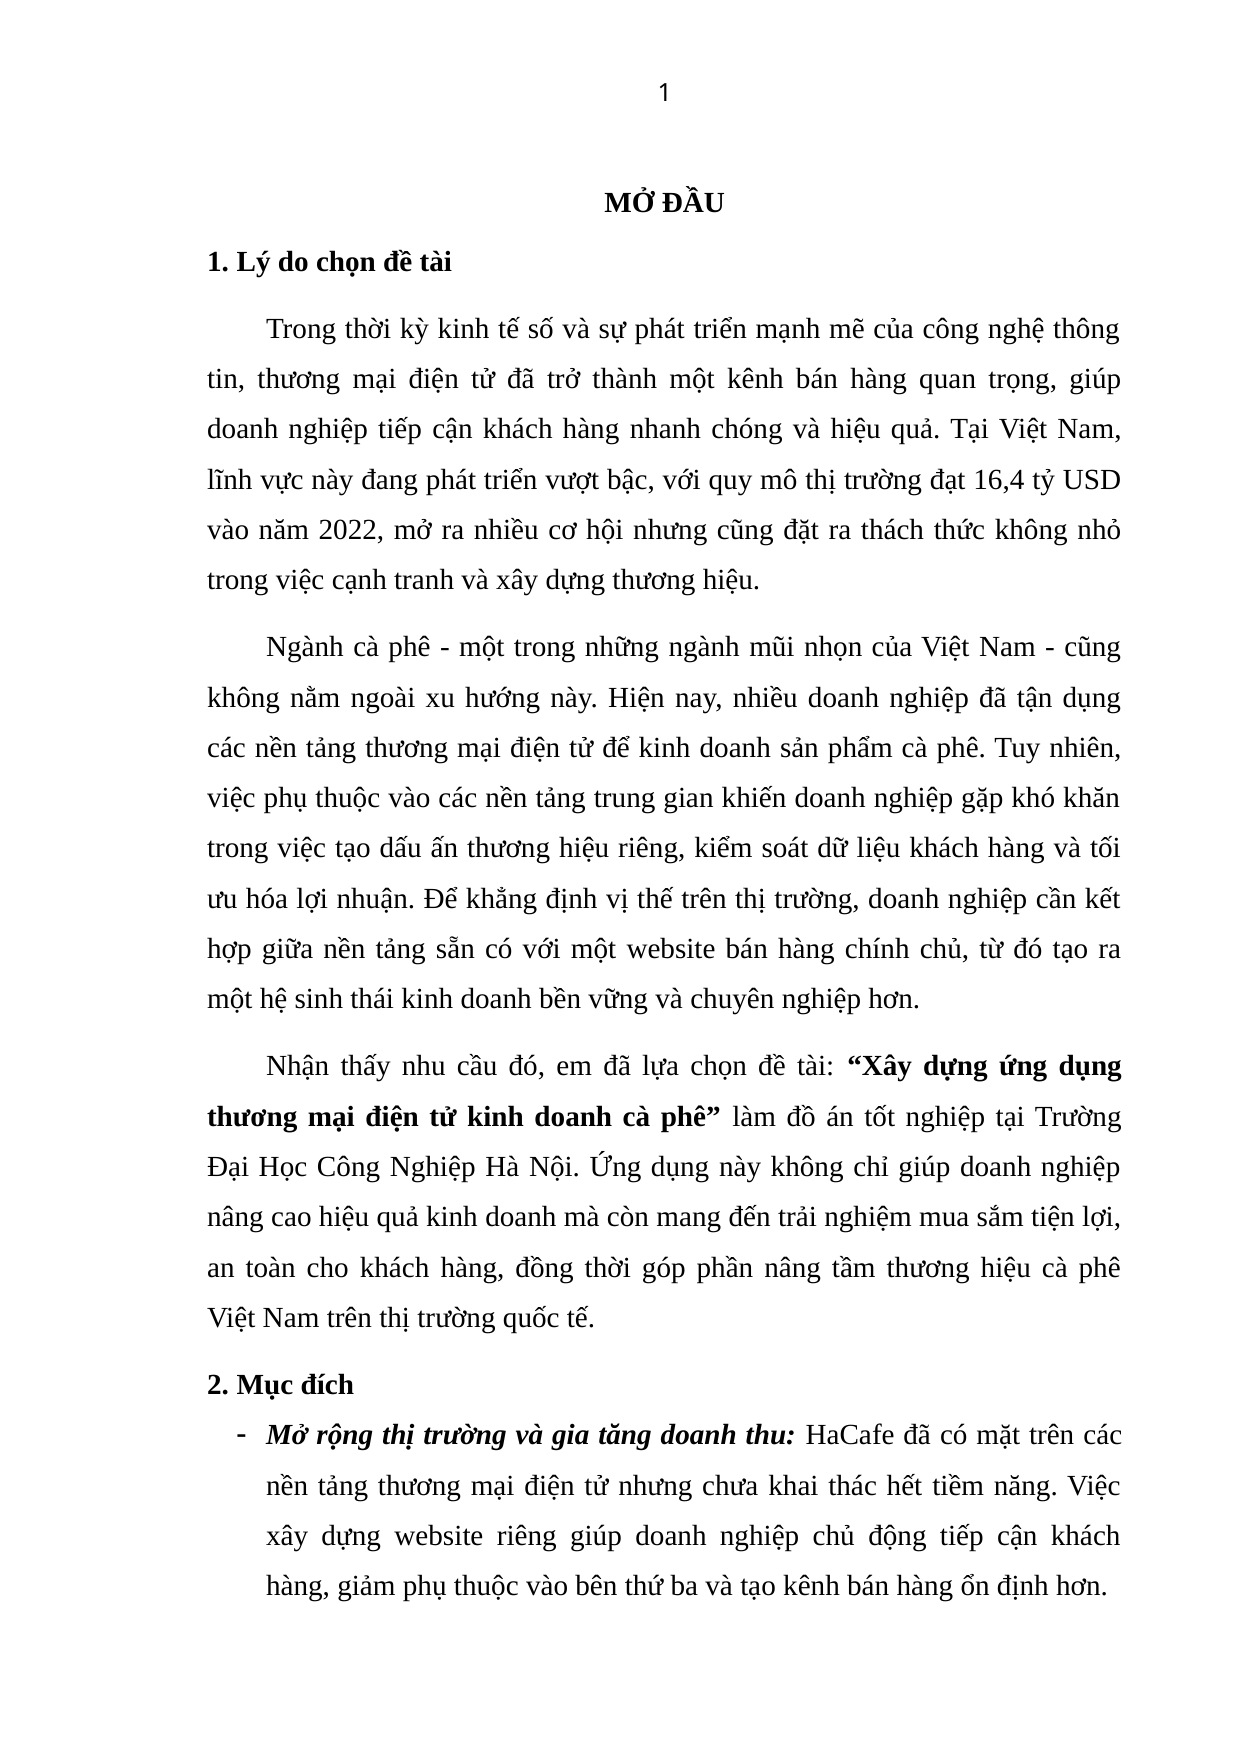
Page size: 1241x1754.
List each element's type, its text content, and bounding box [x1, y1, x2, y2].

list Mục đích [207, 1367, 1122, 1401]
text Trong thời kỳ kinh tế số và sự phát triển mạnh mẽ của công nghệ thông tin, thương mại điện tử đã trở thành một kênh bán hàng quan trọng, giúp doanh nghiệp tiếp cận khách hàng nhanh chóng và hiệu quả. Tại Việt Nam, lĩnh vực này đang phát triển vượt bậc, với quy mô thị trường đạt 16,4 tỷ USD vào năm 2022, mở ra nhiều cơ hội nhưng cũng đặt ra thách thức không nhỏ trong việc cạnh tranh và xây dựng thương hiệu. [207, 311, 1122, 596]
text MỞ ĐẦU [207, 185, 1122, 219]
list Lý do chọn đề tài [207, 244, 1122, 277]
text Nhận thấy nhu cầu đó, em đã lựa chọn đề tài: “Xây dựng ứng dụng thương mại điện tử kinh doanh cà phê” làm đồ án tốt nghiệp tại Trường Đại Học Công Nghiệp Hà Nội. Ứng dụng này không chỉ giúp doanh nghiệp nâng cao hiệu quả kinh doanh mà còn mang đến trải nghiệm mua sắm tiện lợi, an toàn cho khách hàng, đồng thời góp phần nâng tầm thương hiệu cà phê Việt Nam trên thị trường quốc tế. [207, 1048, 1122, 1334]
list Mở rộng thị trường và gia tăng doanh thu: HaCafe đã có mặt trên các nền tảng thương mại điện tử nhưng chưa khai thác hết tiềm năng. Việc xây dựng website riêng giúp doanh nghiệp chủ động tiếp cận khách hàng, giảm phụ thuộc vào bên thứ ba và tạo kênh bán hàng ổn định hơn. [236, 1417, 1122, 1602]
text Ngành cà phê - một trong những ngành mũi nhọn của Việt Nam - cũng không nằm ngoài xu hướng này. Hiện nay, nhiều doanh nghiệp đã tận dụng các nền tảng thương mại điện tử để kinh doanh sản phẩm cà phê. Tuy nhiên, việc phụ thuộc vào các nền tảng trung gian khiến doanh nghiệp gặp khó khăn trong việc tạo dấu ấn thương hiệu riêng, kiểm soát dữ liệu khách hàng và tối ưu hóa lợi nhuận. Để khẳng định vị thế trên thị trường, doanh nghiệp cần kết hợp giữa nền tảng sẵn có với một website bán hàng chính chủ, từ đó tạo ra một hệ sinh thái kinh doanh bền vững và chuyên nghiệp hơn. [207, 629, 1122, 1015]
